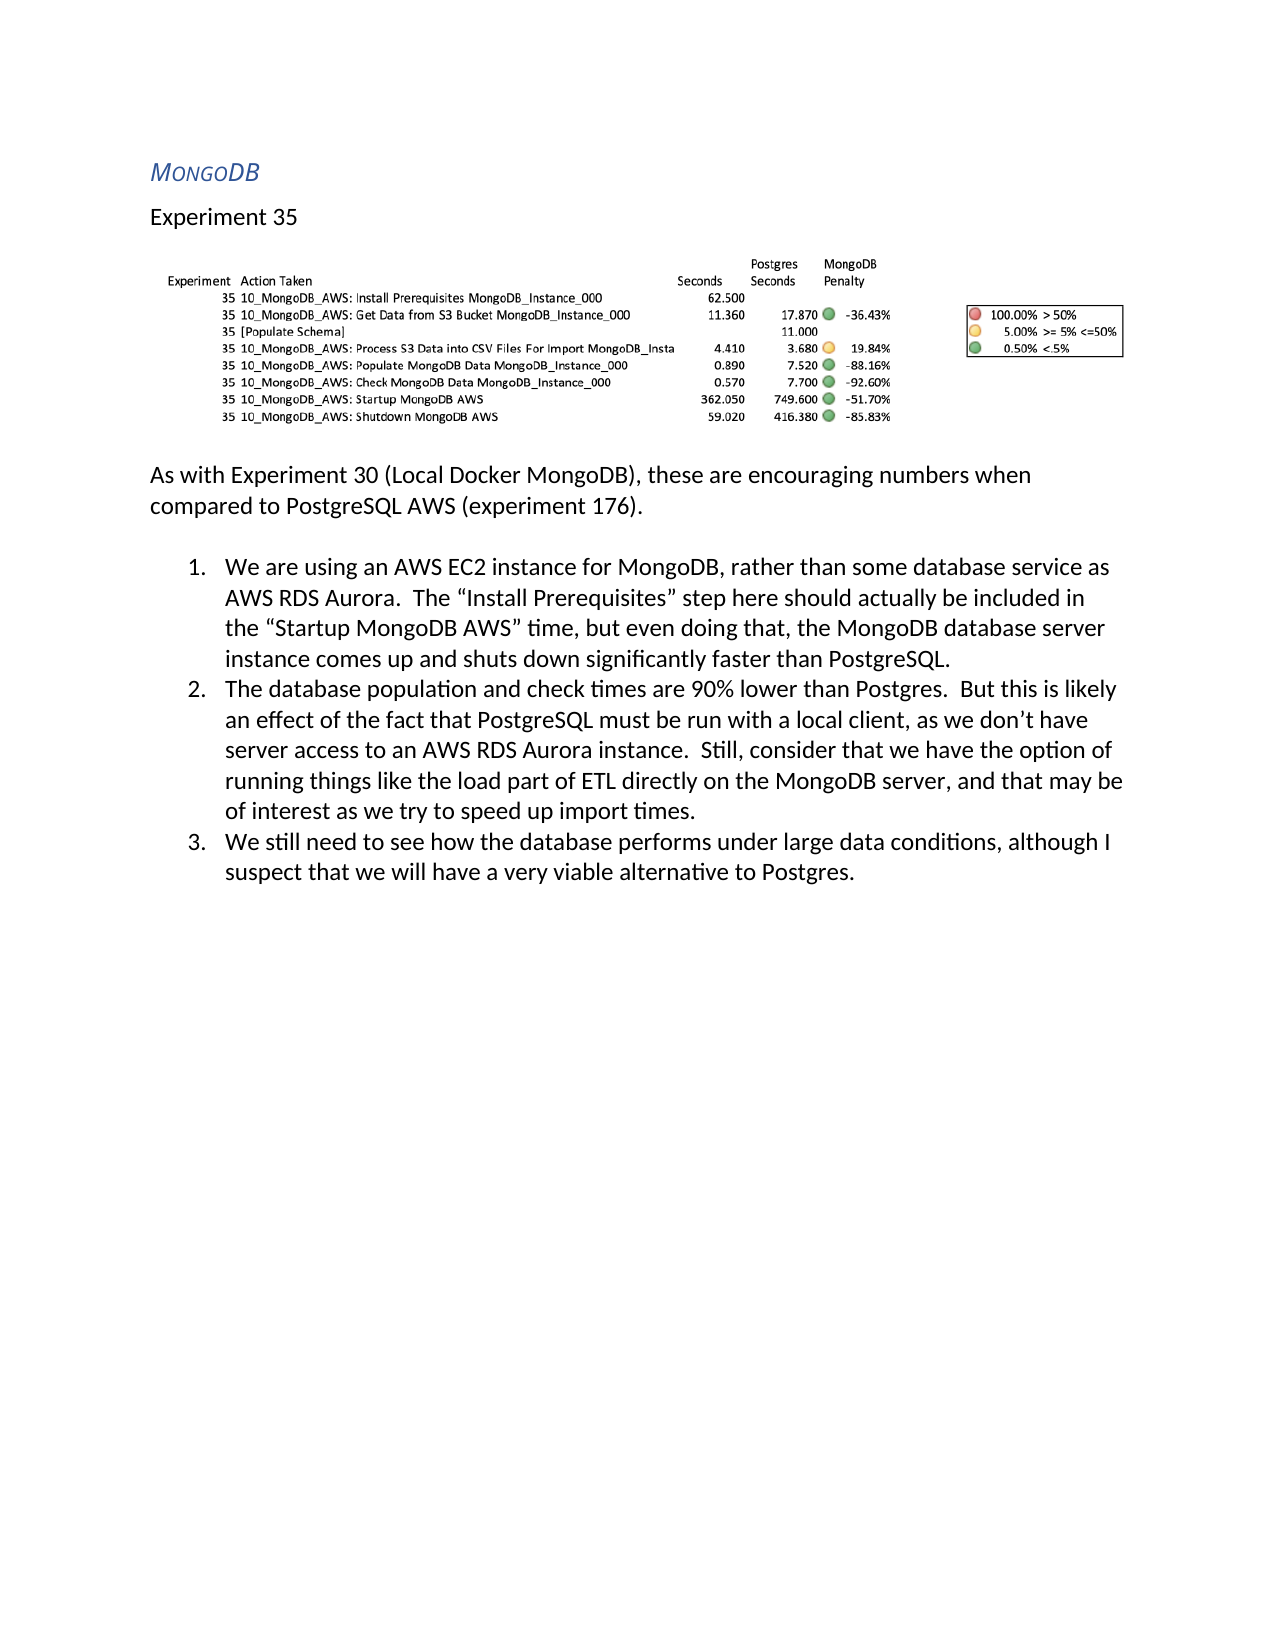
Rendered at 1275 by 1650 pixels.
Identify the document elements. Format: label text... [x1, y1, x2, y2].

picture [150, 243, 1125, 429]
list The database population and check times are 90% lower than Postgres. But this is likely an effect of the fact that PostgreSQL must be run with a local client, as we don’t have server access to an AWS RDS Aurora instance. Still, consider that we have the option of running things like the load part of ETL directly on the MongoDB server, and that may be of interest as we try to speed up import times. [187, 673, 1125, 826]
list We are using an AWS EC2 instance for MongoDB, rather than some database service as AWS RDS Aurora. The “Install Prerequisites” step here should actually be included in the “Startup MongoDB AWS” time, but even doing that, the MongoDB database server instance comes up and shuts down significantly faster than PostgreSQL. [187, 551, 1125, 673]
subtitle MongoDB [150, 154, 1125, 188]
text As with Experiment 30 (Local Docker MongoDB), these are encouraging numbers when compared to PostgreSQL AWS (experiment 176). [150, 459, 1125, 521]
list We still need to see how the database performs under large data conditions, although I suspect that we will have a very viable alternative to Postgres. [187, 826, 1125, 887]
text Experiment 35 [150, 201, 1125, 231]
